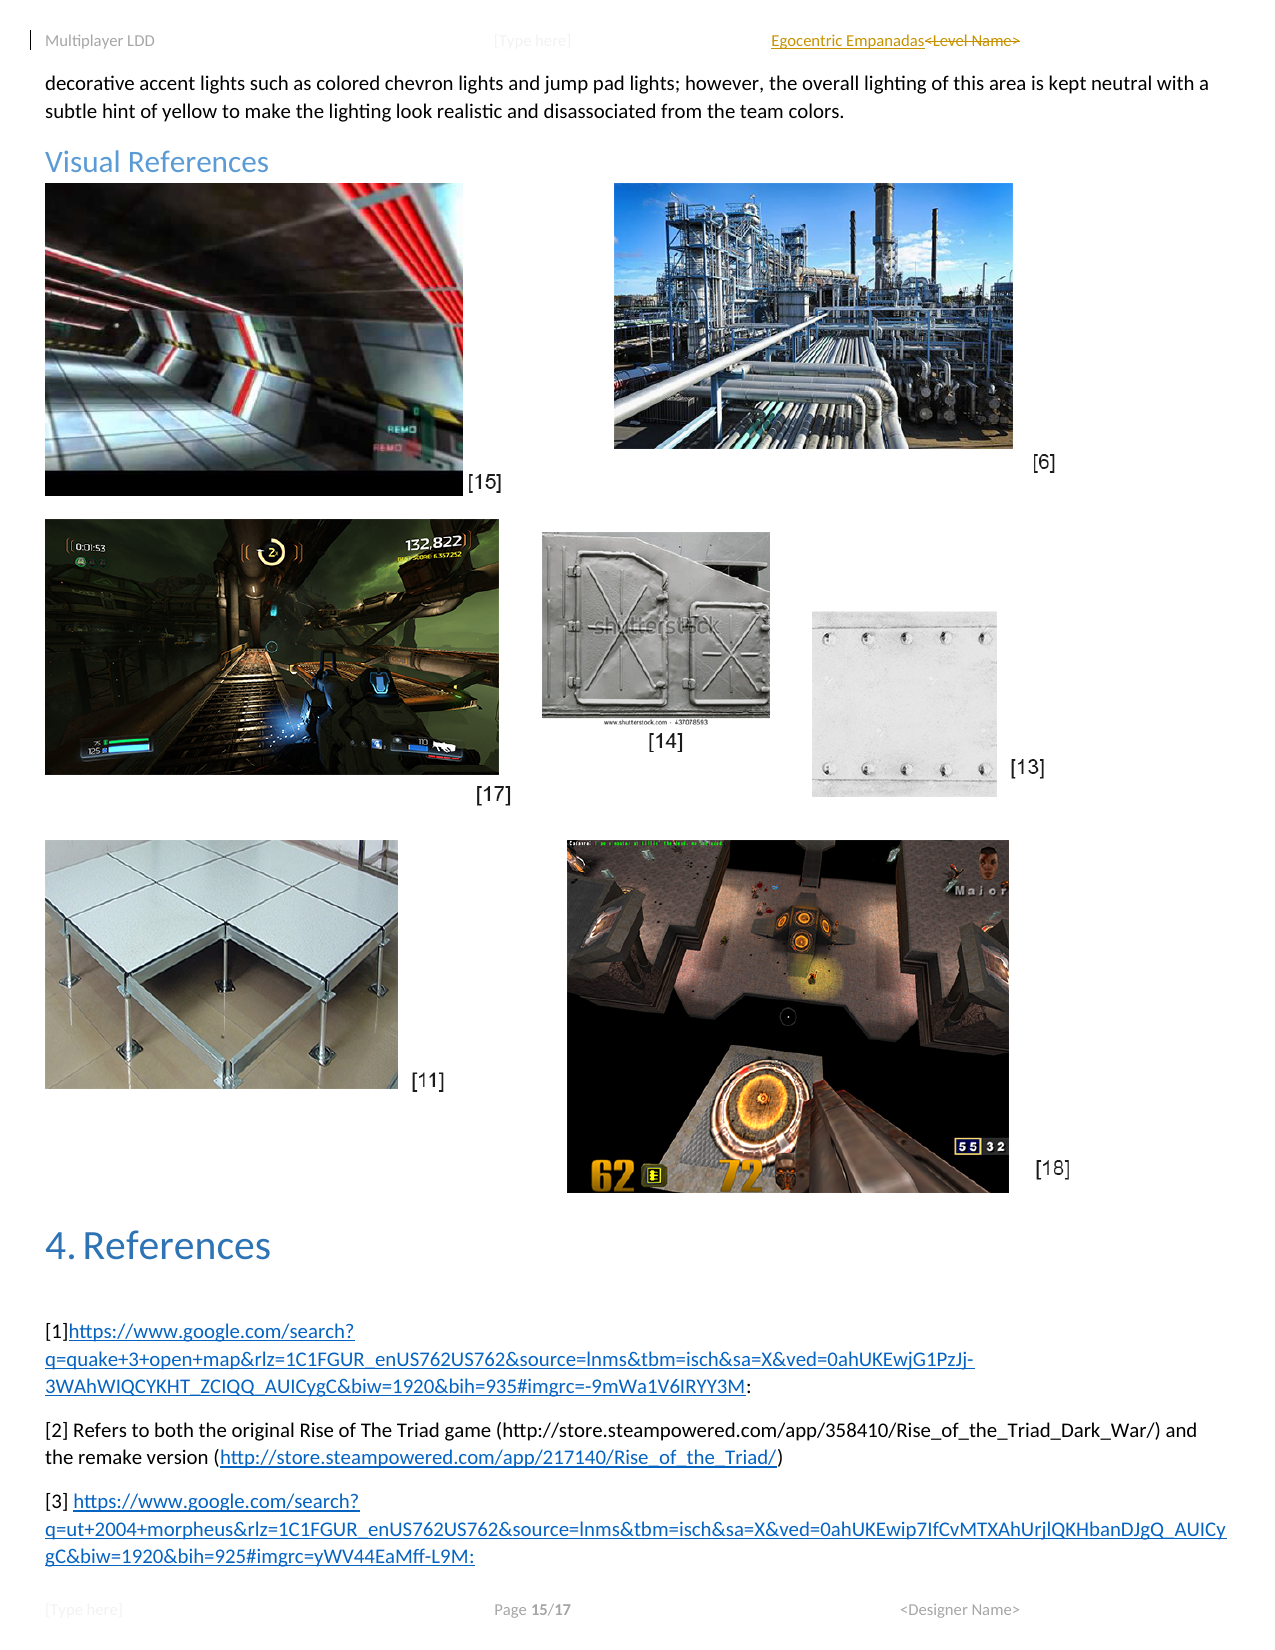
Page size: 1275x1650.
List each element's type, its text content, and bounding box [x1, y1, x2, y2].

text [3] https://www.google.com/search?q=ut+2004+morpheus&rlz=1C1FGUR_enUS762US762&source=lnms&tbm=isch&sa=X&ved=0ahUKEwip7IfCvMTXAhUrjlQKHbanDJgQ_AUICygC&biw=1920&bih=925#imgrc=yWV44EaMff-L9M: [45, 1489, 1230, 1569]
picture [45, 183, 1088, 1193]
text [2] Refers to both the original Rise of The Triad game (http://store.steampowered.com/app/358410/Rise_of_the_Triad_Dark_War/) and the remake version (http://store.steampowered.com/app/217140/Rise_of_the_Triad/) [45, 1417, 1230, 1470]
text [1]https://www.google.com/search?q=quake+3+open+map&rlz=1C1FGUR_enUS762US762&source=lnms&tbm=isch&sa=X&ved=0ahUKEwjG1PzJj-3WAhWIQCYKHT_ZCIQQ_AUICygC&biw=1920&bih=935#imgrc=-9mWa1V6IRYY3M: [45, 1318, 1230, 1398]
subtitle References [45, 1219, 1230, 1270]
subtitle Visual References [45, 142, 1230, 180]
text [45, 71, 1230, 123]
